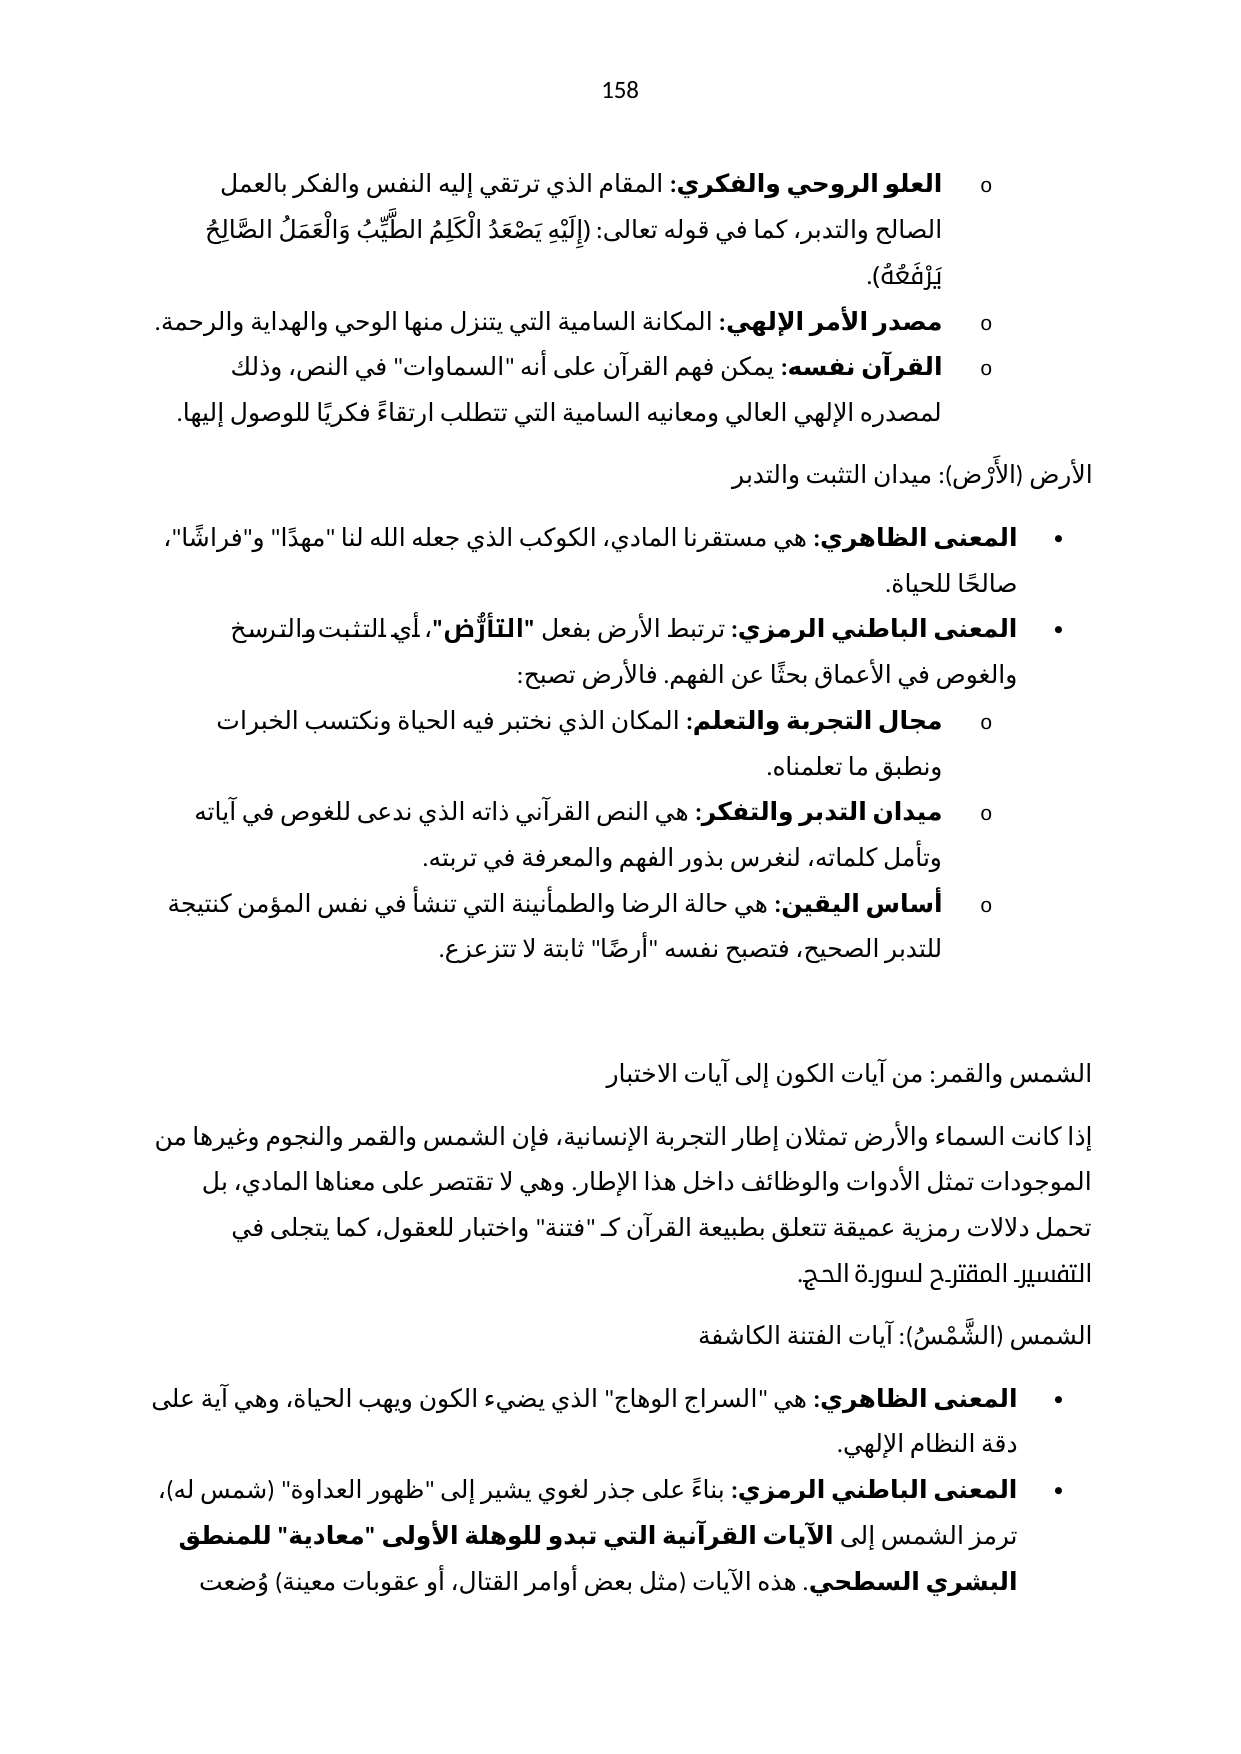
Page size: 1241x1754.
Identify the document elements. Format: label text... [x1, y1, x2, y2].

list المعنى الظاهري: هي مستقرنا المادي، الكوكب الذي جعله الله لنا "مهدًا" و"فراشًا"، صالحًا للحياة. [148, 522, 1055, 598]
list المعنى الظاهري: هي "السراج الوهاج" الذي يضيء الكون ويهب الحياة، وهي آية على دقة النظام الإلهي. [148, 1383, 1055, 1459]
list مجال التجربة والتعلم: المكان الذي نختبر فيه الحياة ونكتسب الخبرات ونطبق ما تعلمناه. [148, 705, 980, 781]
list أساس اليقين: هي حالة الرضا والطمأنينة التي تنشأ في نفس المؤمن كنتيجة للتدبر الصحيح، فتصبح نفسه "أرضًا" ثابتة لا تتزعزع. [148, 888, 980, 964]
list المعنى الباطني الرمزي: ترتبط الأرض بفعل "التأرُّض"، أي التثبت والترسخ والغوص في الأعماق بحثًا عن الفهم. فالأرض تصبح: [148, 613, 1055, 690]
list القرآن نفسه: يمكن فهم القرآن على أنه "السماوات" في النص، وذلك لمصدره الإلهي العالي ومعانيه السامية التي تتطلب ارتقاءً فكريًا للوصول إليها. [148, 351, 980, 428]
text إذا كانت السماء والأرض تمثلان إطار التجربة الإنسانية، فإن الشمس والقمر والنجوم وغيرها من الموجودات تمثل الأدوات والوظائف داخل هذا الإطار. وهي لا تقتصر على معناها المادي، بل تحمل دلالات رمزية عميقة تتعلق بطبيعة القرآن كـ "فتنة" واختبار للعقول، كما يتجلى في التفسير المقترح لسورة الحج. [148, 1121, 1092, 1288]
text الشمس (الشَّمْسُ): آيات الفتنة الكاشفة [148, 1320, 1092, 1351]
text الشمس والقمر: من آيات الكون إلى آيات الاختبار [148, 1058, 1092, 1089]
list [148, 1474, 1055, 1596]
list العلو الروحي والفكري: المقام الذي ترتقي إليه النفس والفكر بالعمل الصالح والتدبر، كما في قوله تعالى: ﴿إِلَيْهِ يَصْعَدُ الْكَلِمُ الطَّيِّبُ وَالْعَمَلُ الصَّالِحُ يَرْفَعُهُ﴾. [148, 168, 980, 291]
list مصدر الأمر الإلهي: المكانة السامية التي يتنزل منها الوحي والهداية والرحمة. [148, 306, 980, 336]
list ميدان التدبر والتفكر: هي النص القرآني ذاته الذي ندعى للغوص في آياته وتأمل كلماته، لنغرس بذور الفهم والمعرفة في تربته. [148, 796, 980, 873]
text الأرض (الأَرْض): ميدان التثبت والتدبر [148, 459, 1092, 490]
